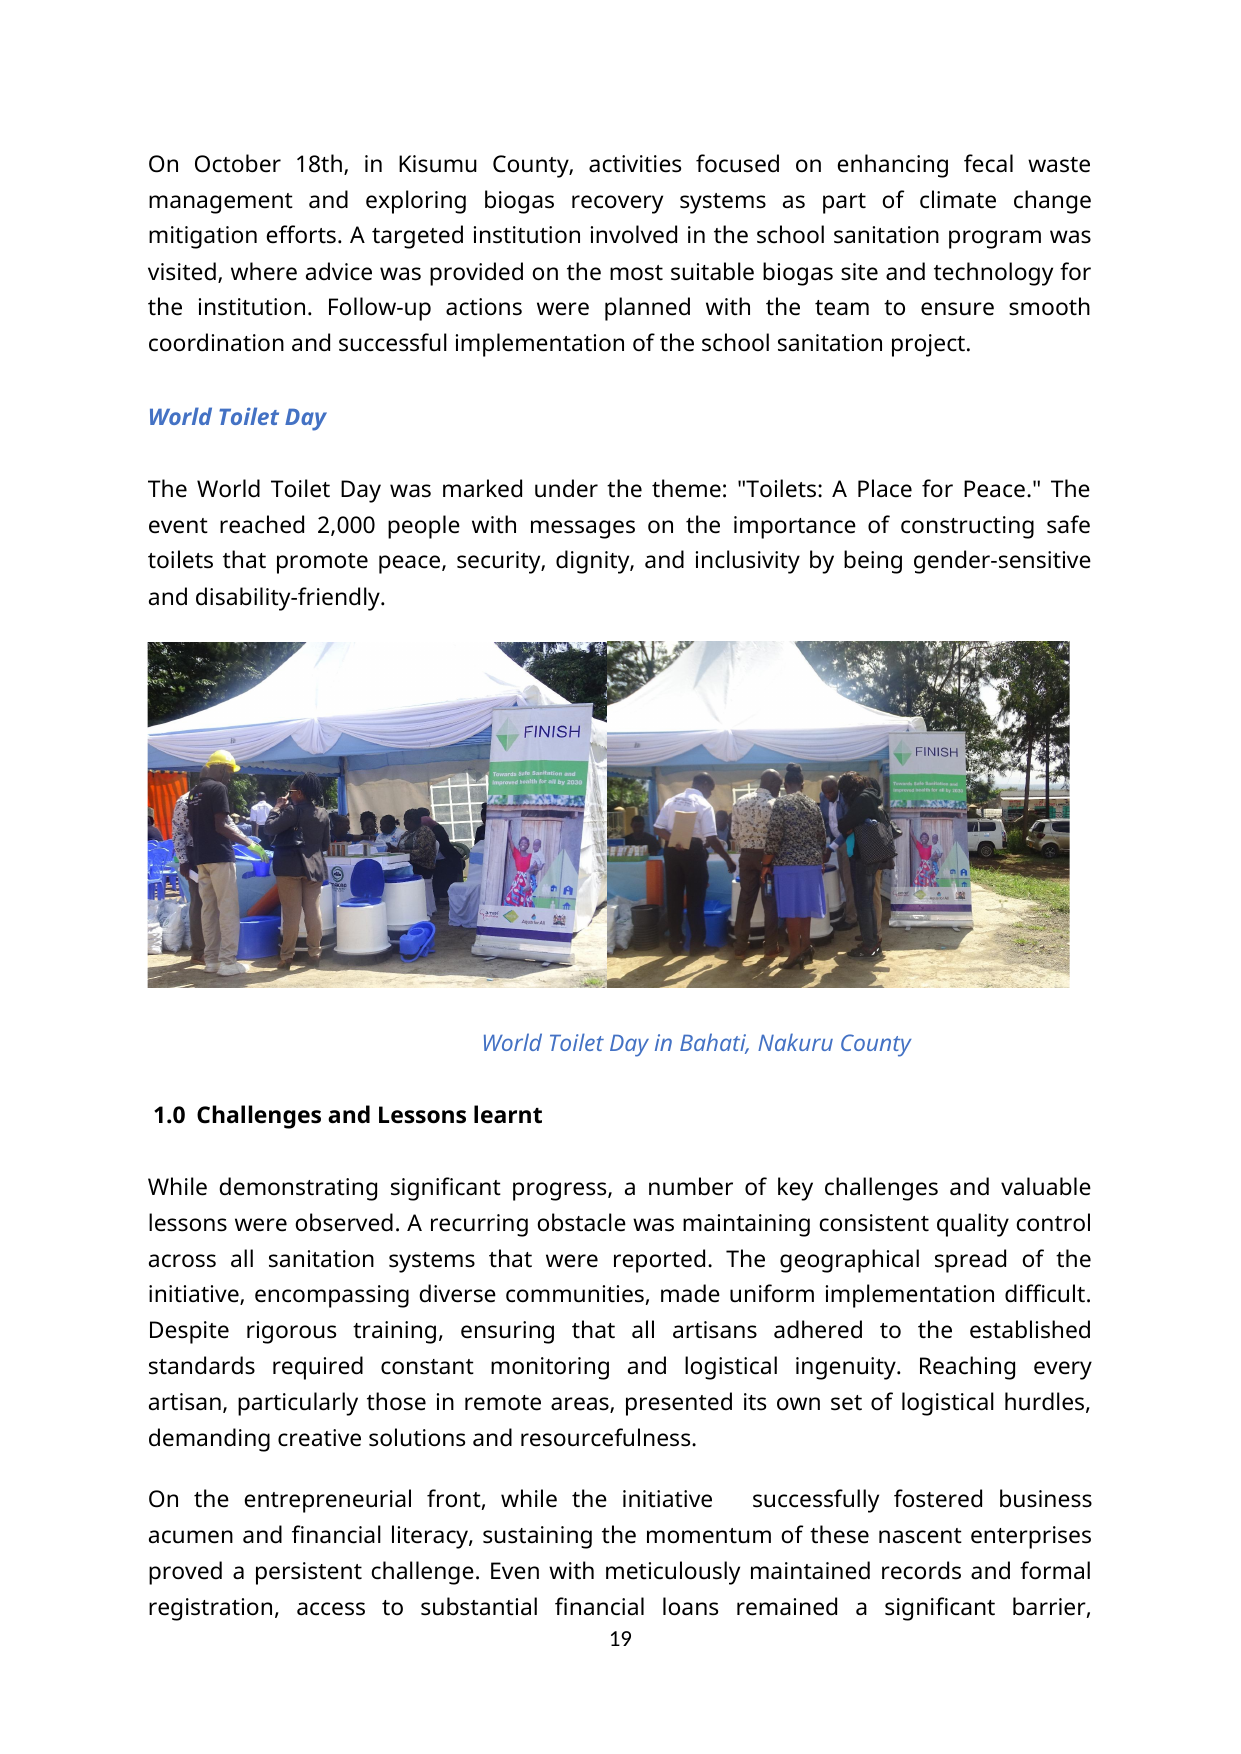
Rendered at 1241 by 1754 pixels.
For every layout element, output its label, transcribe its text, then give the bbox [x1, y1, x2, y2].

text While demonstrating significant progress, a number of key challenges and valuable lessons were observed. A recurring obstacle was maintaining consistent quality control across all sanitation systems that were reported. The geographical spread of the initiative, encompassing diverse communities, made uniform implementation difficult. Despite rigorous training, ensuring that all artisans adhered to the established standards required constant monitoring and logistical ingenuity. Reaching every artisan, particularly those in remote areas, presented its own set of logistical hurdles, demanding creative solutions and resourcefulness. [148, 1171, 1093, 1453]
text World Toilet Day in Bahati, Nakuru County [148, 1027, 1093, 1058]
picture [147, 641, 1070, 988]
subtitle World Toilet Day [148, 401, 1093, 432]
text On October 18th, in Kisumu County, activities focused on enhancing fecal waste management and exploring biogas recovery systems as part of climate change mitigation efforts. A targeted institution involved in the school sanitation program was visited, where advice was provided on the most suitable biogas site and technology for the institution. Follow-up actions were planned with the team to ensure smooth coordination and successful implementation of the school sanitation project. [148, 148, 1093, 358]
text The World Toilet Day was marked under the theme: "Toilets: A Place for Peace." The event reached 2,000 people with messages on the importance of constructing safe toilets that promote peace, security, dignity, and inclusivity by being gender-sensitive and disability-friendly. [148, 473, 1093, 612]
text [148, 1483, 1093, 1622]
list Challenges and Lessons learnt [153, 1099, 1093, 1130]
